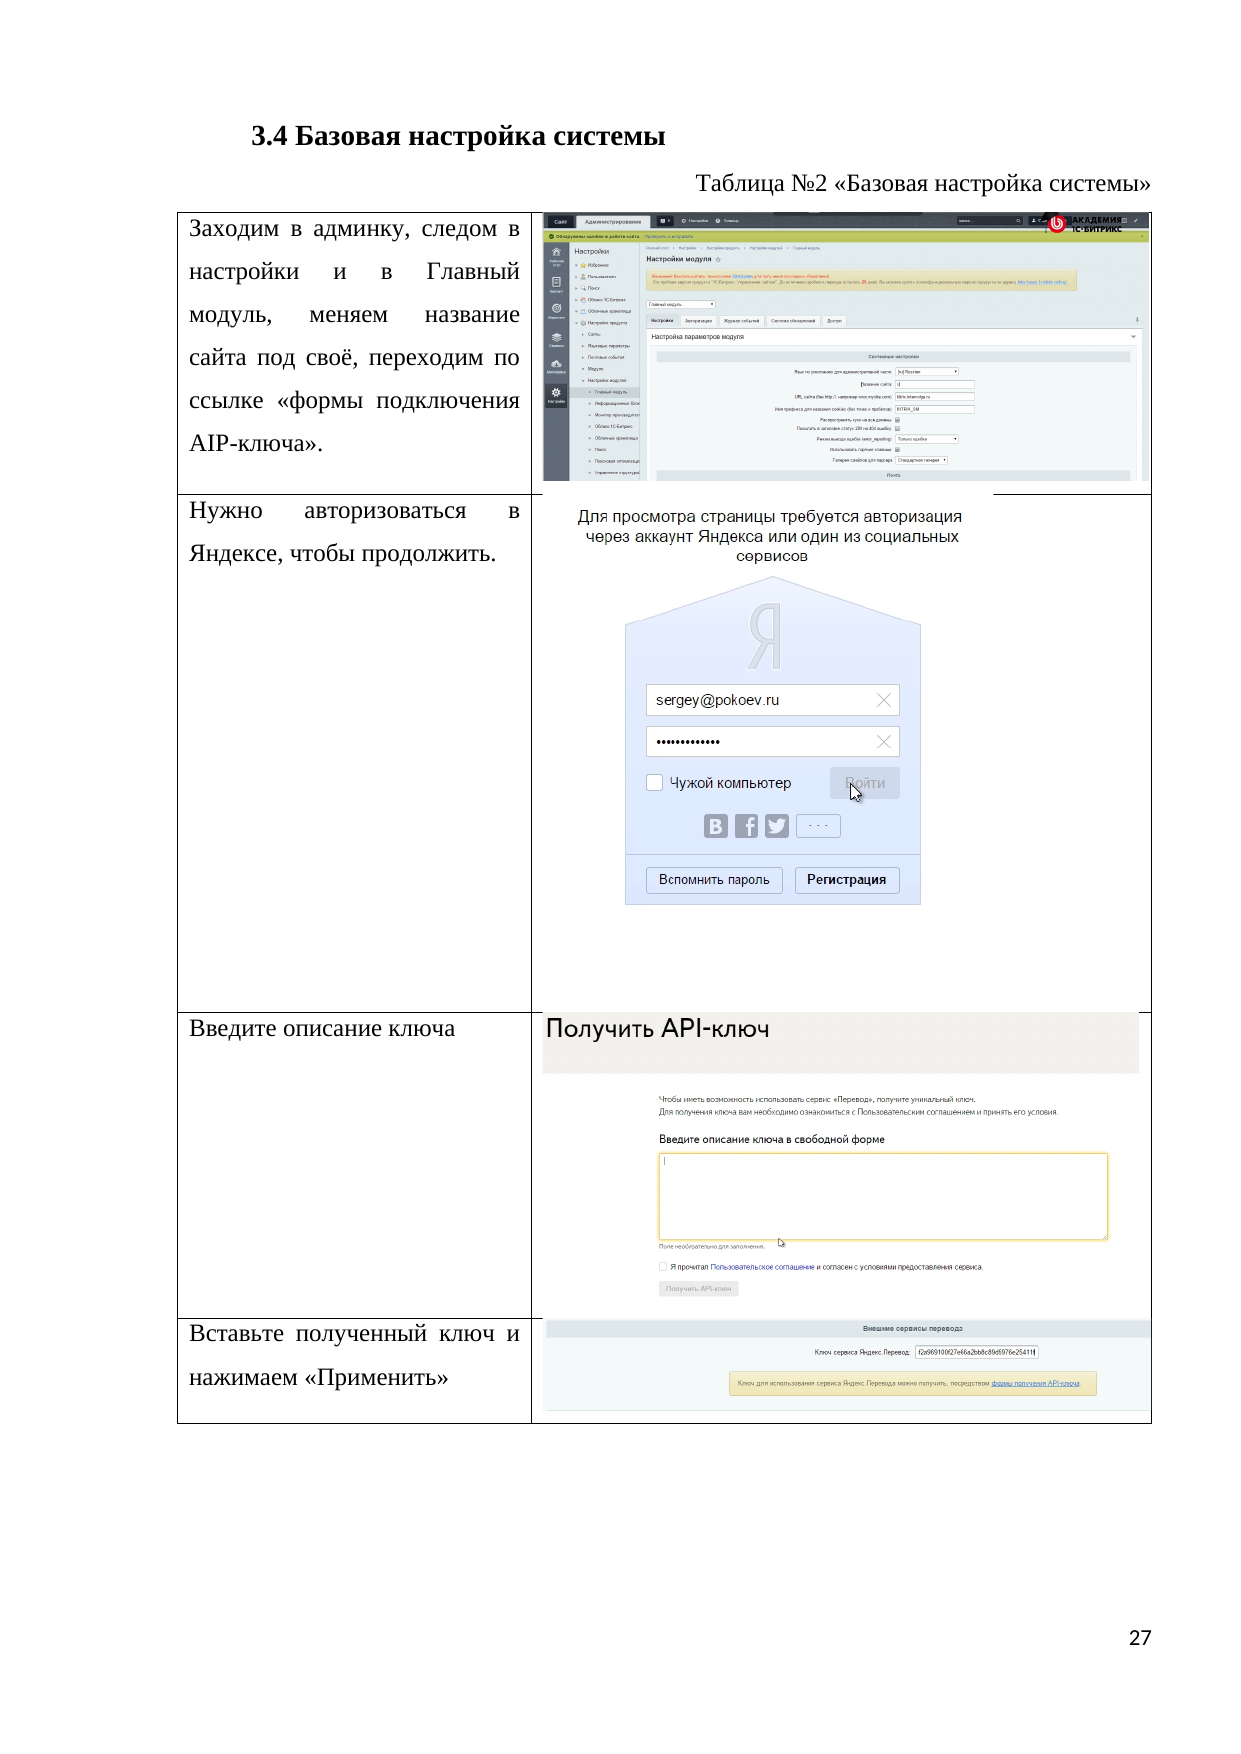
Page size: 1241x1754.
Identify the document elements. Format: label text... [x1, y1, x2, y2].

text Таблица №2 «Базовая настройка системы» [177, 168, 1152, 197]
picture [542, 212, 1149, 481]
picture [542, 494, 994, 999]
table_cell Введите описание ключа [178, 1013, 531, 1317]
table_header [532, 213, 1151, 494]
picture [542, 1318, 1152, 1411]
table_header Заходим в админку, следом в настройки и в Главный модуль, меняем название сайта под своё, переходим по ссылке «формы подключения AIP-ключа». [178, 213, 531, 494]
subtitle 3.4 Базовая настройка системы [177, 118, 1152, 152]
table_cell Вставьте полученный ключ и нажимаем «Применить» [178, 1319, 531, 1423]
table_cell Нужно авторизоваться в Яндексе, чтобы продолжить. [178, 495, 531, 1012]
picture [542, 1012, 1139, 1305]
table_cell [532, 1319, 1151, 1423]
table_cell [532, 1013, 1151, 1317]
table_cell [532, 495, 1151, 1012]
